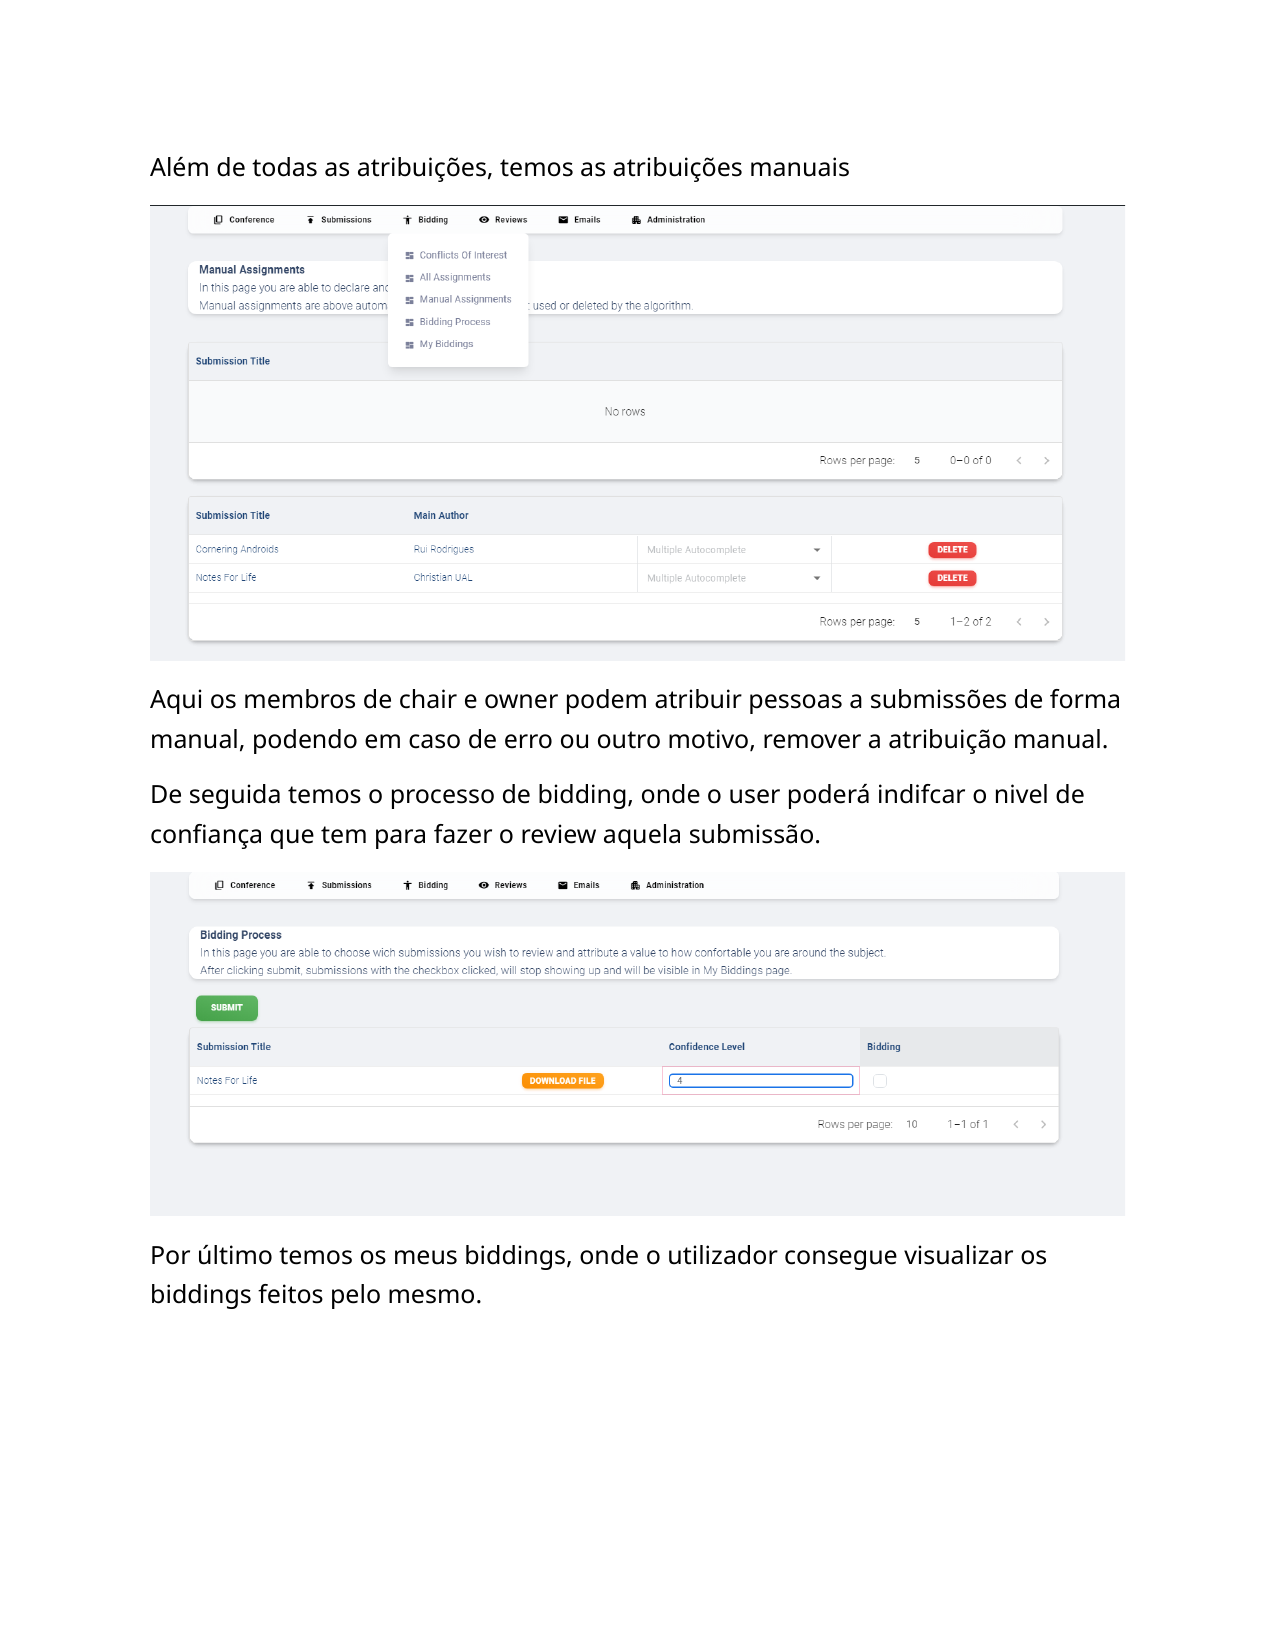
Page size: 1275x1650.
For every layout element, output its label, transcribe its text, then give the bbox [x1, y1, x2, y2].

text Além de todas as atribuições, temos as atribuições manuais [150, 150, 1125, 184]
picture [150, 872, 1125, 1216]
text Aqui os membros de chair e owner podem atribuir pessoas a submissões de forma manual, podendo em caso de erro ou outro motivo, remover a atribuição manual. [150, 682, 1125, 755]
text Por último temos os meus biddings, onde o utilizador consegue visualizar os biddings feitos pelo mesmo. [150, 1238, 1125, 1311]
picture [150, 205, 1125, 661]
text De seguida temos o processo de bidding, onde o user poderá indifcar o nivel de confiança que tem para fazer o review aquela submissão. [150, 777, 1125, 850]
